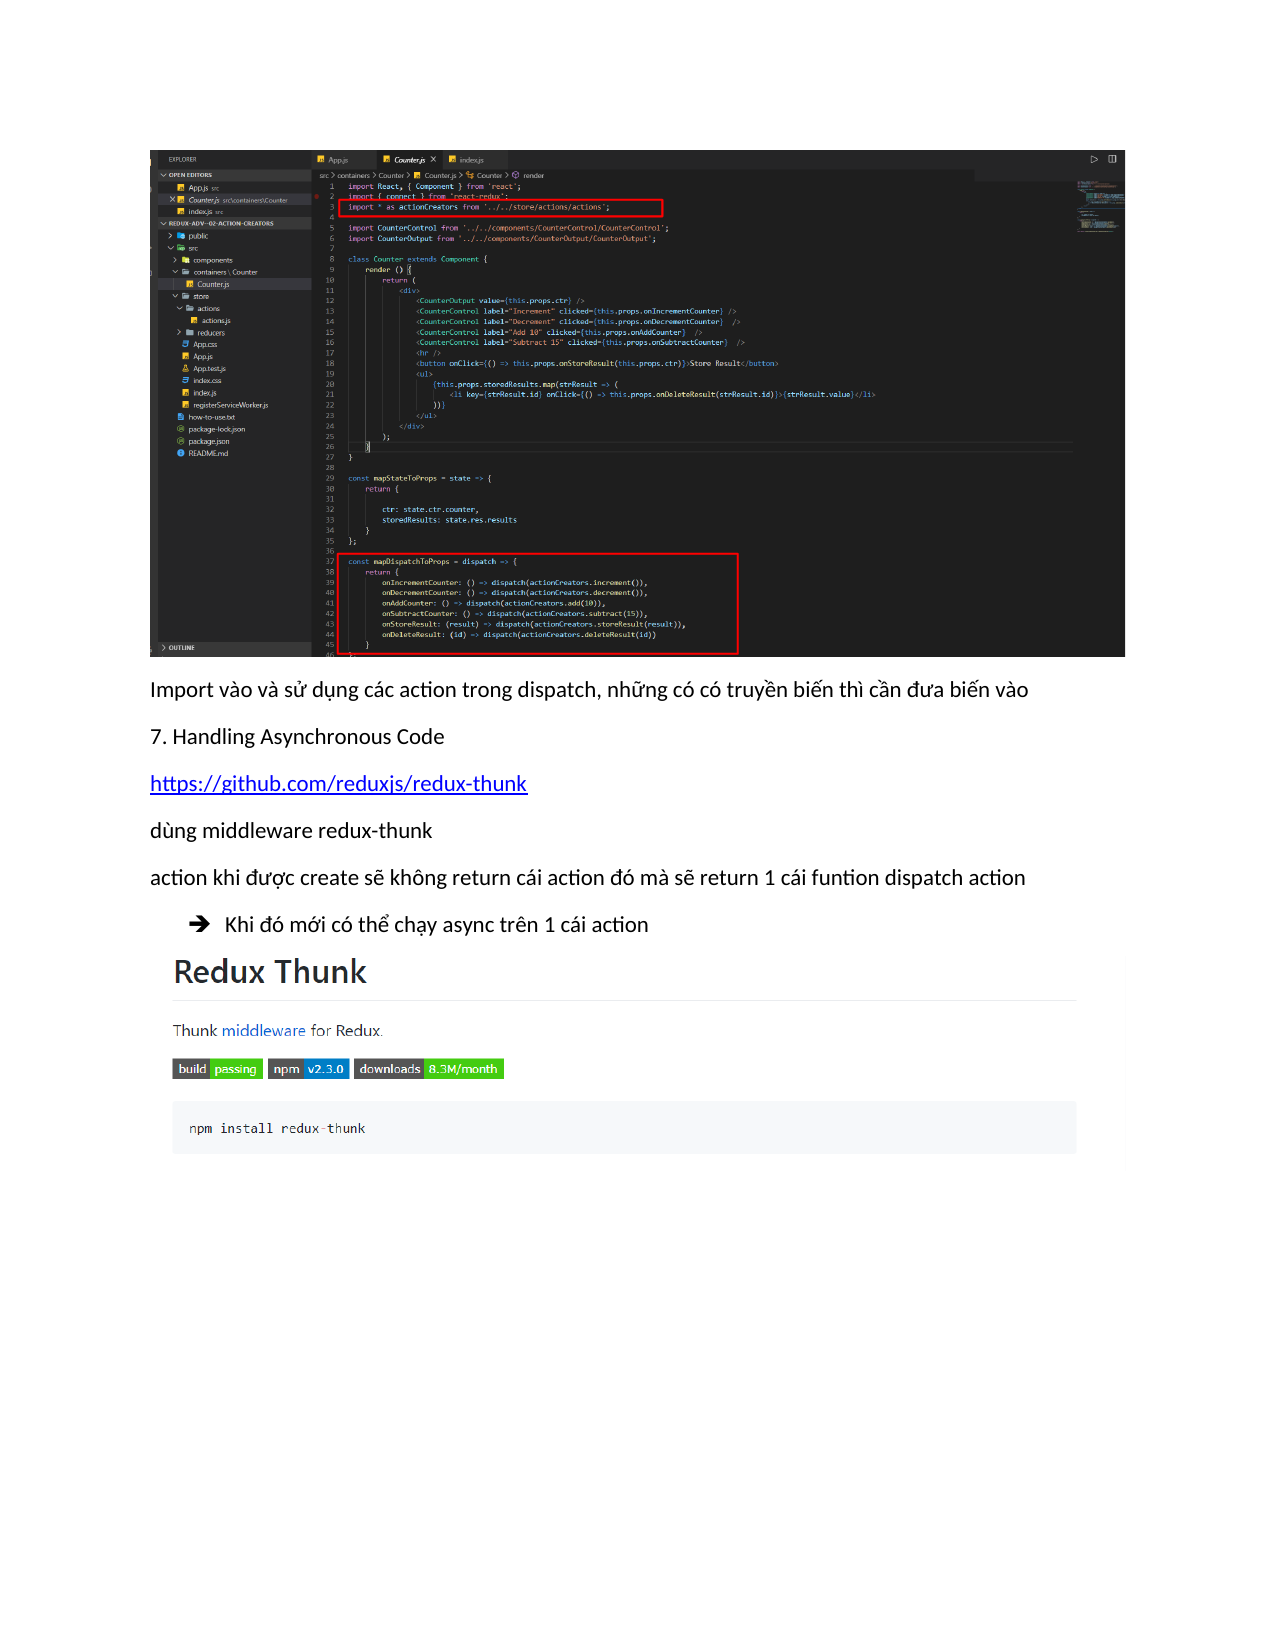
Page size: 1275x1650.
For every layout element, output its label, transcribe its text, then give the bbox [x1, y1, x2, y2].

list Khi đó mới có thể chạy async trên 1 cái action [187, 910, 1125, 938]
picture [150, 150, 1125, 657]
text 7. Handling Asynchronous Code [150, 722, 1125, 750]
text Import vào và sử dụng các action trong dispatch, những có có truyền biến thì cần đưa biến vào [150, 676, 1125, 703]
text https://github.com/reduxjs/redux-thunk [150, 769, 1125, 797]
picture [150, 956, 1125, 1171]
text action khi được create sẽ không return cái action đó mà sẽ return 1 cái funtion dispatch action [150, 863, 1125, 891]
text dùng middleware redux-thunk [150, 816, 1125, 844]
